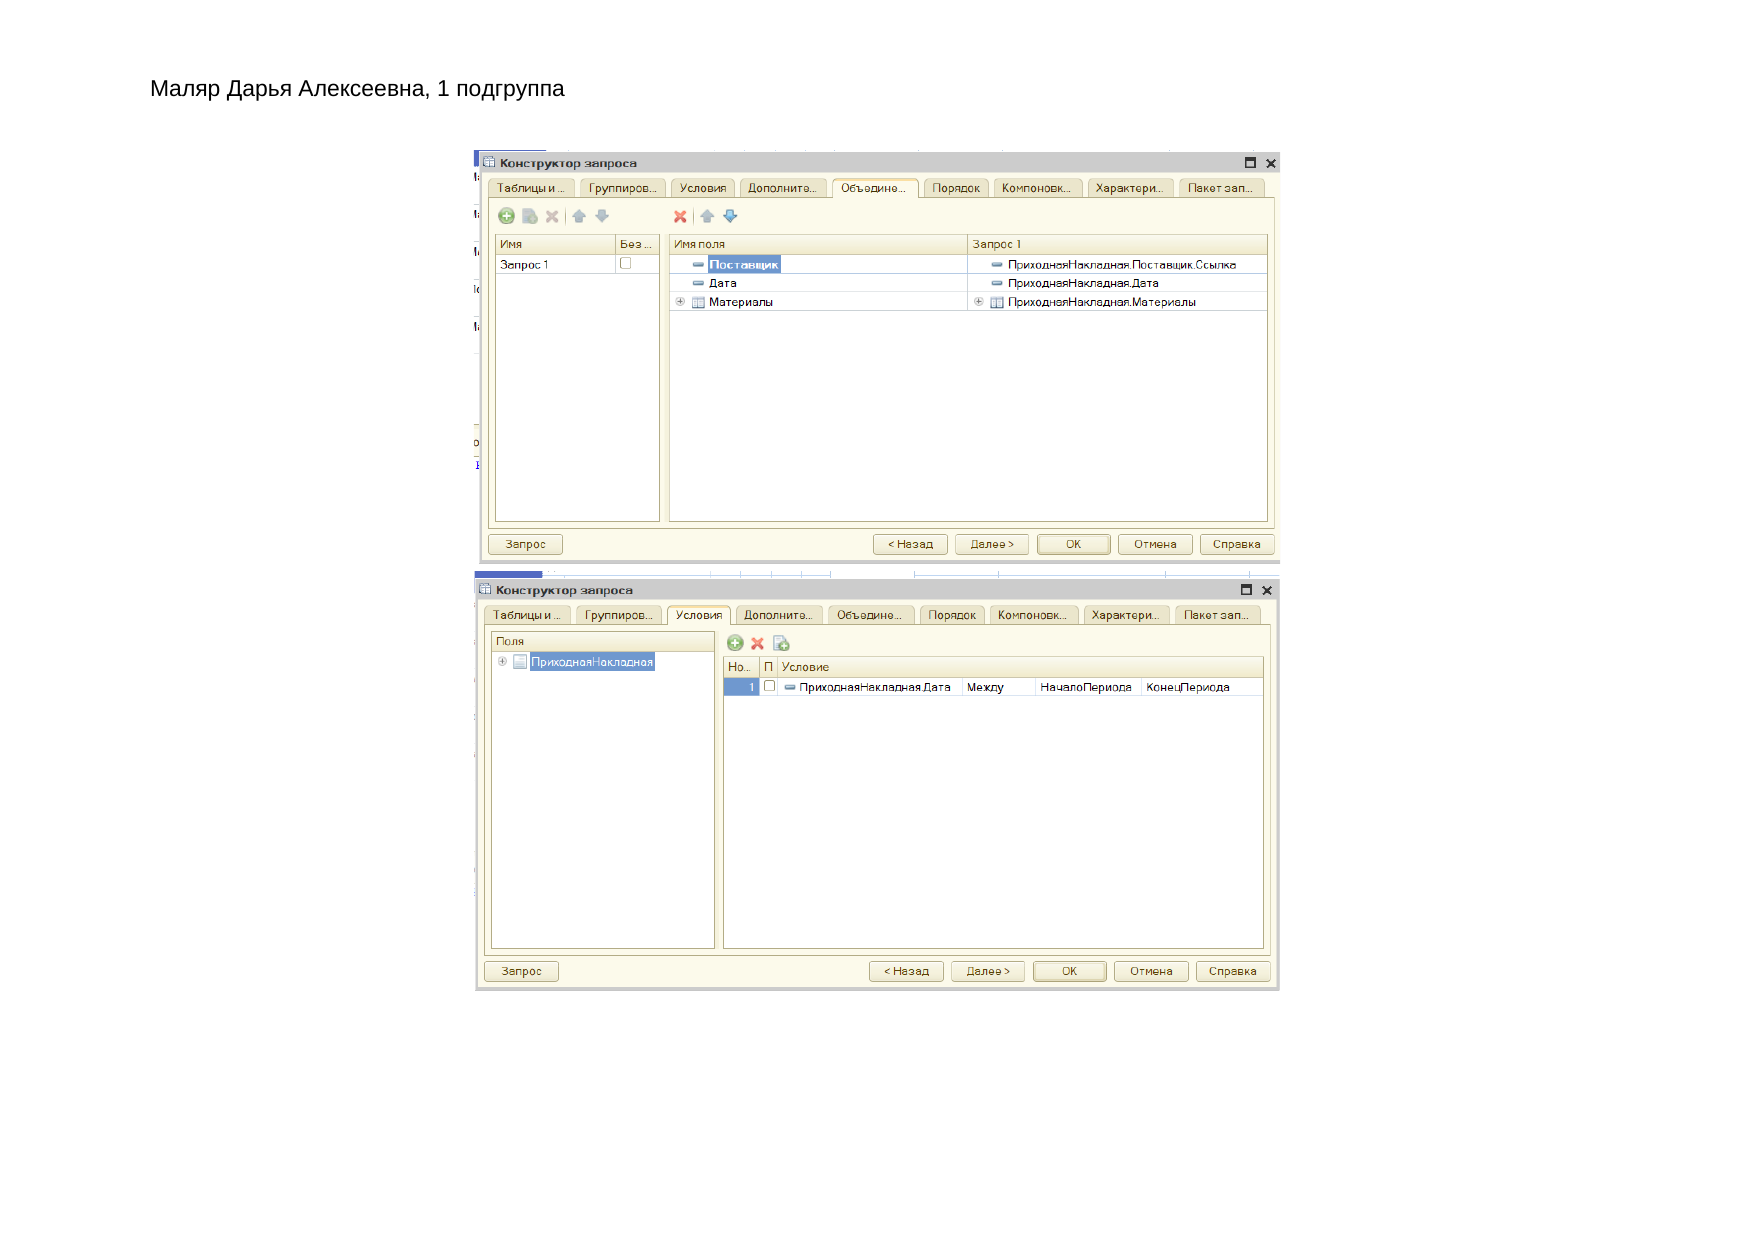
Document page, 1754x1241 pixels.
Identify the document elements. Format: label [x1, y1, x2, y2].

picture [473, 150, 1280, 568]
picture [474, 571, 1280, 994]
